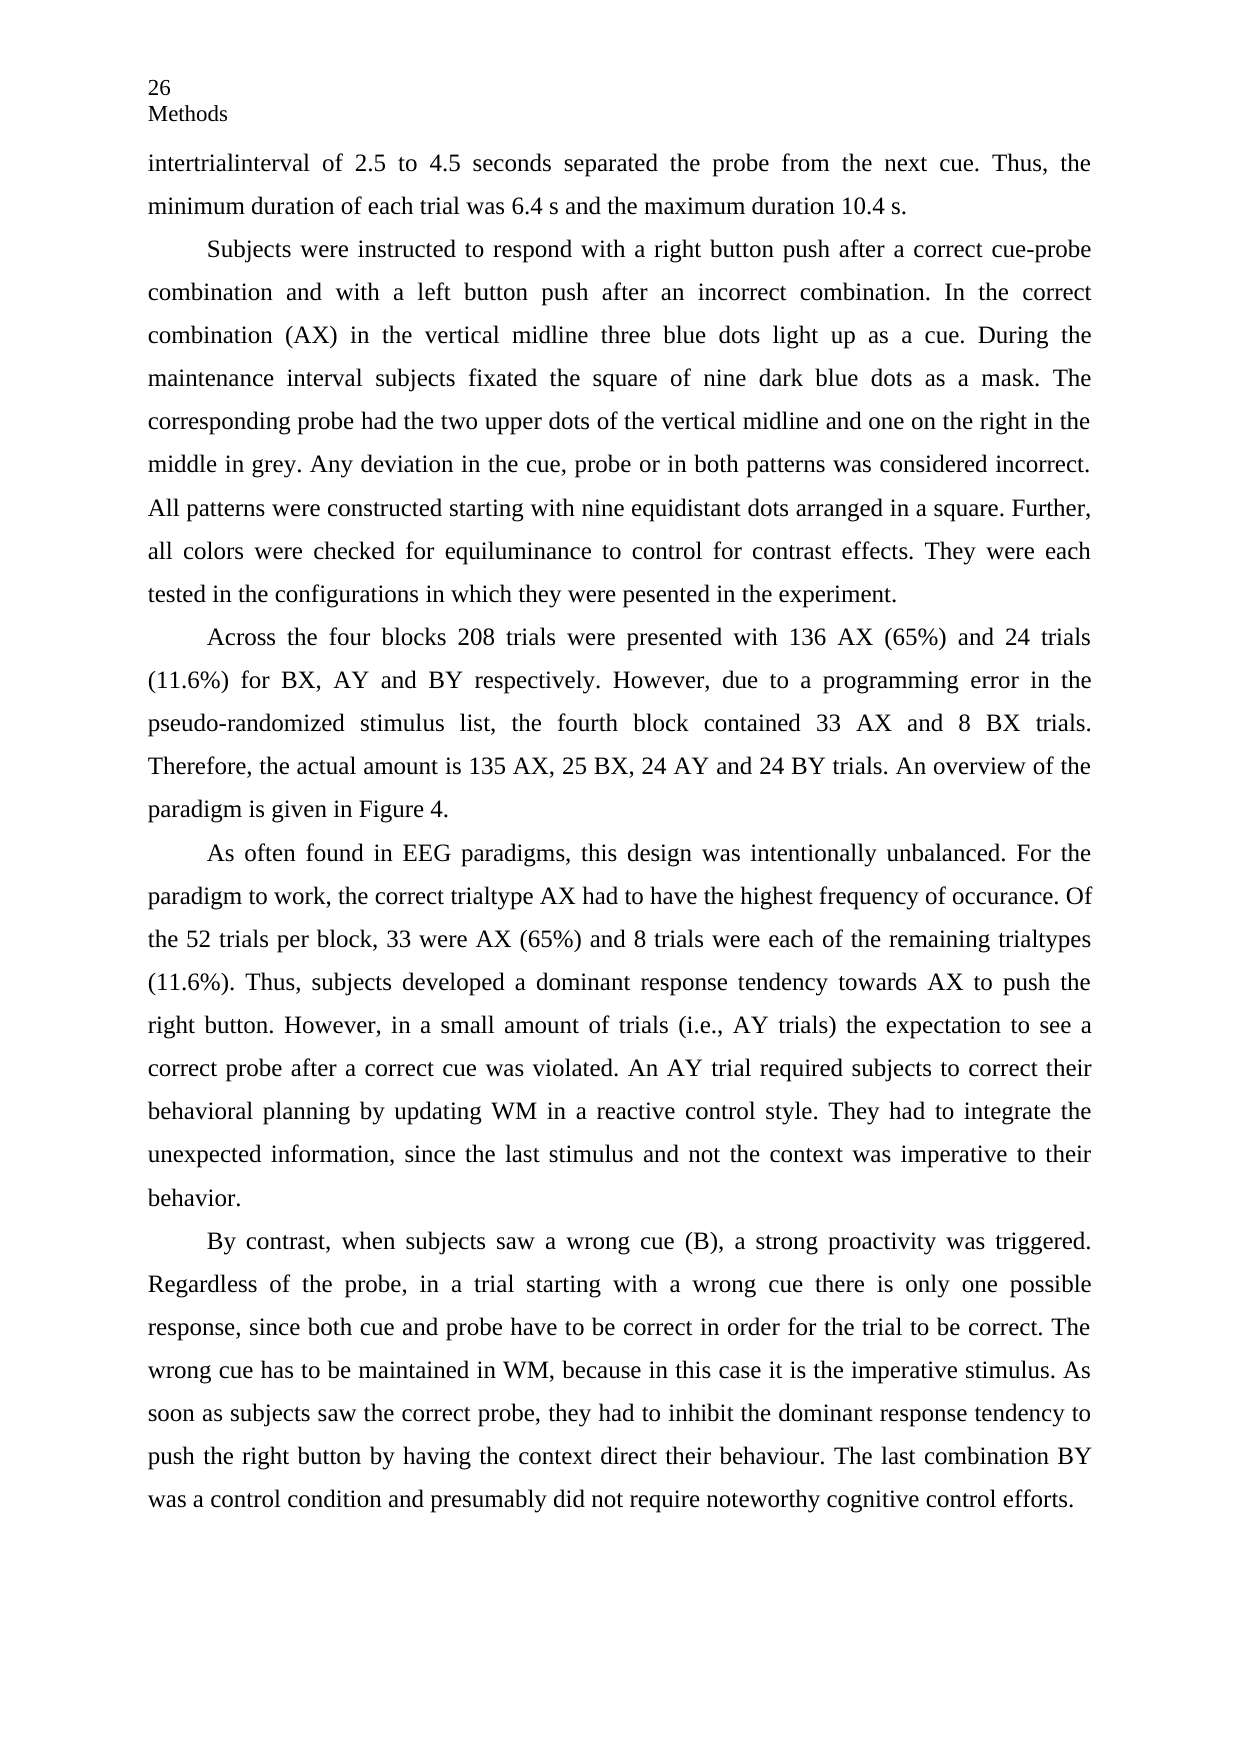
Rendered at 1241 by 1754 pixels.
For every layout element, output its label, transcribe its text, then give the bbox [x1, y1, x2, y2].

text As often found in EEG paradigms, this design was intentionally unbalanced. For the paradigm to work, the correct trialtype AX had to have the highest frequency of occurance. Of the 52 trials per block, 33 were AX (65%) and 8 trials were each of the remaining trialtypes (11.6%). Thus, subjects developed a dominant response tendency towards AX to push the right button. However, in a small amount of trials (i.e., AY trials) the expectation to see a correct probe after a correct cue was violated. An AY trial required subjects to correct their behavioral planning by updating WM in a reactive control style. They had to integrate the unexpected information, since the last stimulus and not the context was imperative to their behavior. [148, 838, 1093, 1211]
text By contrast, when subjects saw a wrong cue (B), a strong proactivity was triggered. Regardless of the probe, in a trial starting with a wrong cue there is only one possible response, since both cue and probe have to be correct in order for the trial to be correct. The wrong cue has to be maintained in WM, because in this case it is the imperative stimulus. As soon as subjects saw the correct probe, they had to inhibit the dominant response tendency to push the right button by having the context direct their behaviour. The last combination BY was a control condition and presumably did not require noteworthy cognitive control efforts. [148, 1226, 1093, 1513]
text Across the four blocks 208 trials were presented with 136 AX (65%) and 24 trials (11.6%) for BX, AY and BY respectively. However, due to a programming error in the pseudo-randomized stimulus list, the fourth block contained 33 AX and 8 BX trials. Therefore, the actual amount is 135 AX, 25 BX, 24 AY and 24 BY trials. An overview of the paradigm is given in Figure 4. [148, 622, 1093, 823]
text Subjects were instructed to respond with a right button push after a correct cue-probe combination and with a left button push after an incorrect combination. In the correct combination (AX) in the vertical midline three blue dots light up as a cue. During the maintenance interval subjects fixated the square of nine dark blue dots as a mask. The corresponding probe had the two upper dots of the vertical midline and one on the right in the middle in grey. Any deviation in the cue, probe or in both patterns was considered incorrect. All patterns were constructed starting with nine equidistant dots arranged in a square. Further, all colors were checked for equiluminance to control for contrast effects. They were each tested in the configurations in which they were pesented in the experiment. [148, 234, 1093, 608]
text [148, 148, 1093, 219]
